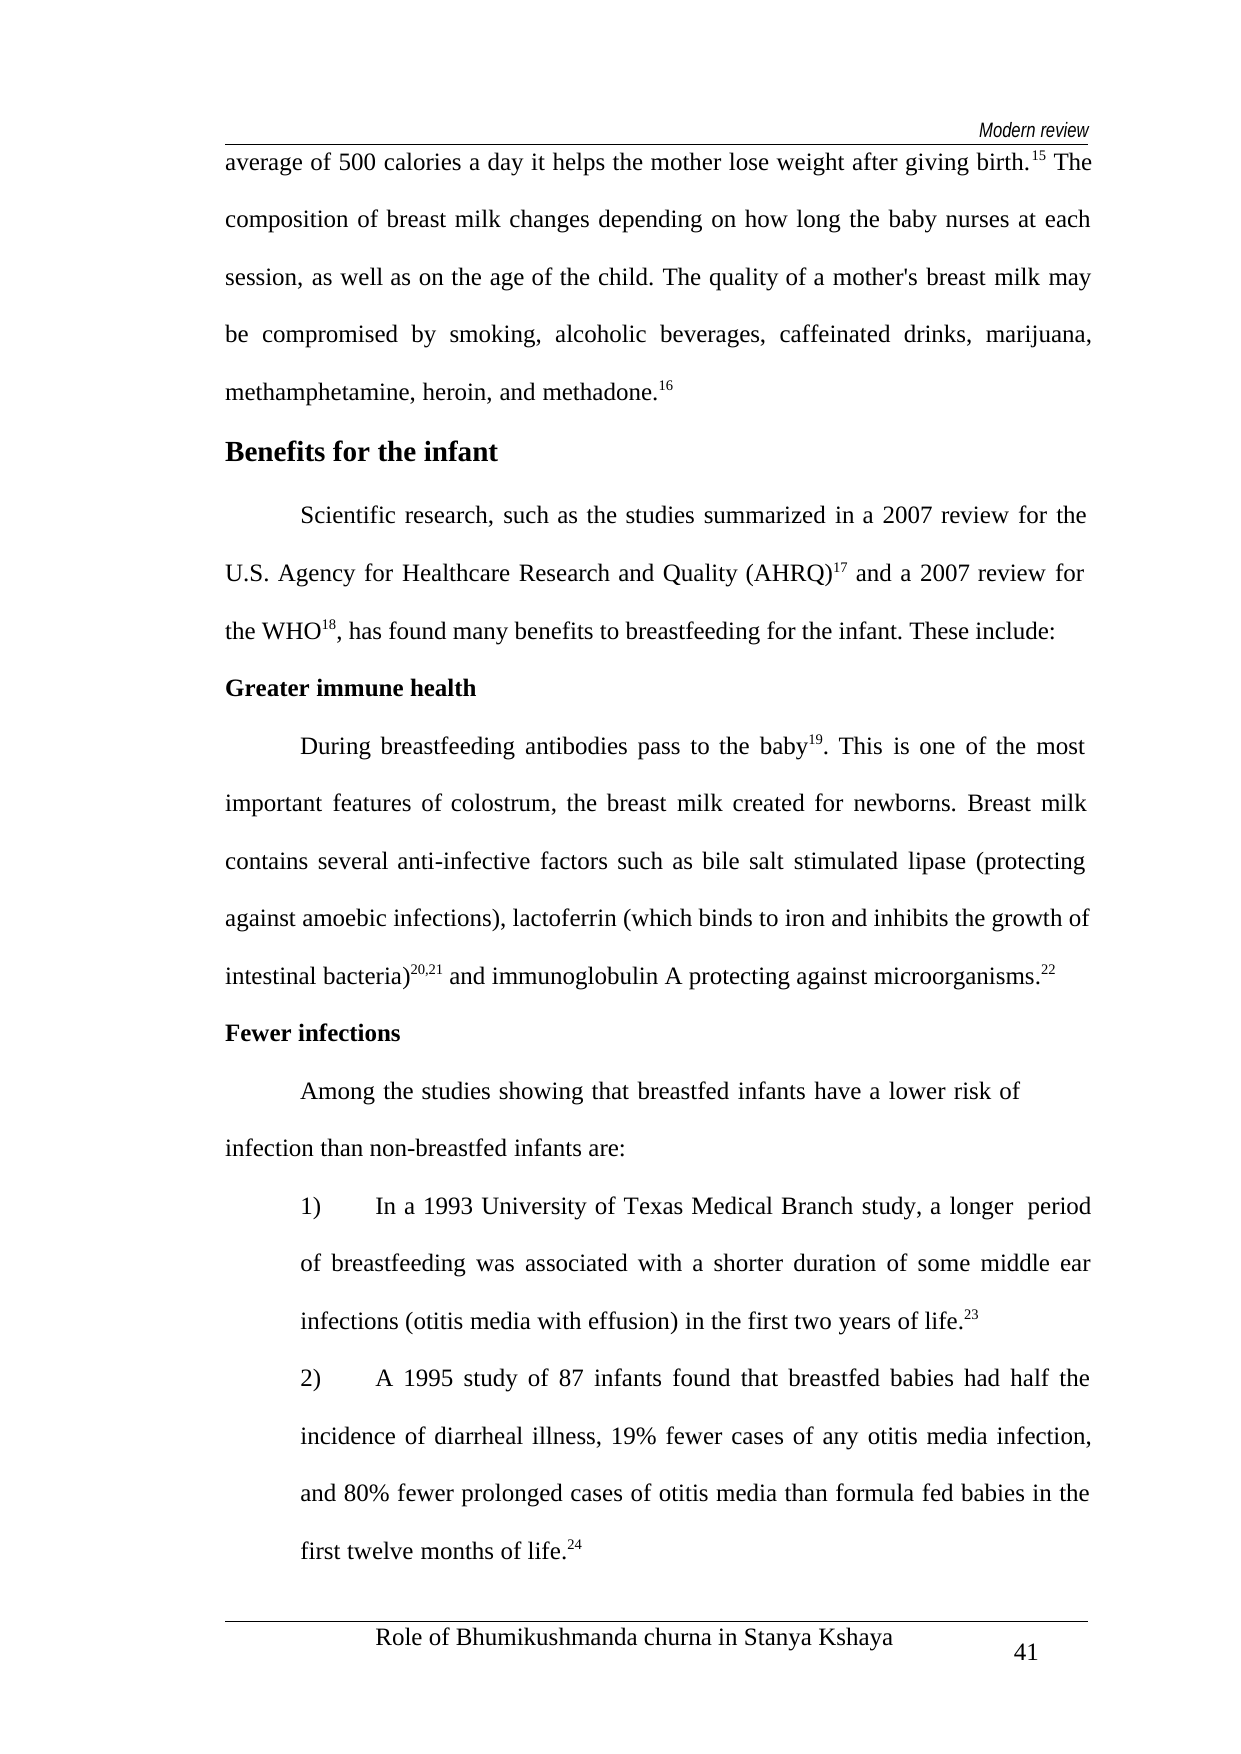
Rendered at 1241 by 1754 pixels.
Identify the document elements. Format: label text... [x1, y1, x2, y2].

text Scientific research, such as the studies summarized in a 2007 review for the [300, 500, 1138, 529]
list In a 1993 University of Texas Medical Branch study, a longer period of breastfeeding was associated with a shorter duration of some middle ear infections (otitis media with effusion) in the first two years of life.23 [300, 1191, 1091, 1335]
text During breastfeeding antibodies pass to the baby19. This is one of the most important features of colostrum, the breast milk created for newborns. Breast milk contains several anti-infective factors such as bile salt stimulated lipase (protecting against amoebic infections), lactoferrin (which binds to iron and inhibits the growth of intestinal bacteria)20,21 and immunoglobulin A protecting against microorganisms.22 Fewer infections [225, 731, 1091, 1047]
text U.S. Agency for Healthcare Research and Quality (AHRQ)17 and a 2007 review for the WHO18, has found many benefits to breastfeeding for the infant. These include: Greater immune health [225, 558, 1091, 702]
list A 1995 study of 87 infants found that breastfed babies had half the incidence of diarrheal illness, 19% fewer cases of any otitis media infection, and 80% fewer prolonged cases of otitis media than formula fed babies in the first twelve months of life.24 [300, 1363, 1092, 1565]
subtitle Benefits for the infant [225, 434, 1138, 468]
text average of 500 calories a day it helps the mother lose weight after giving birth.15 The composition of breast milk changes depending on how long the baby nurses at each session, as well as on the age of the child. The quality of a mother's breast milk may be compromised by smoking, alcoholic beverages, caffeinated drinks, marijuana, methamphetamine, heroin, and methadone.16 [225, 147, 1092, 406]
text Among the studies showing that breastfed infants have a lower risk of infection than non-breastfed infants are: [225, 1076, 1090, 1162]
